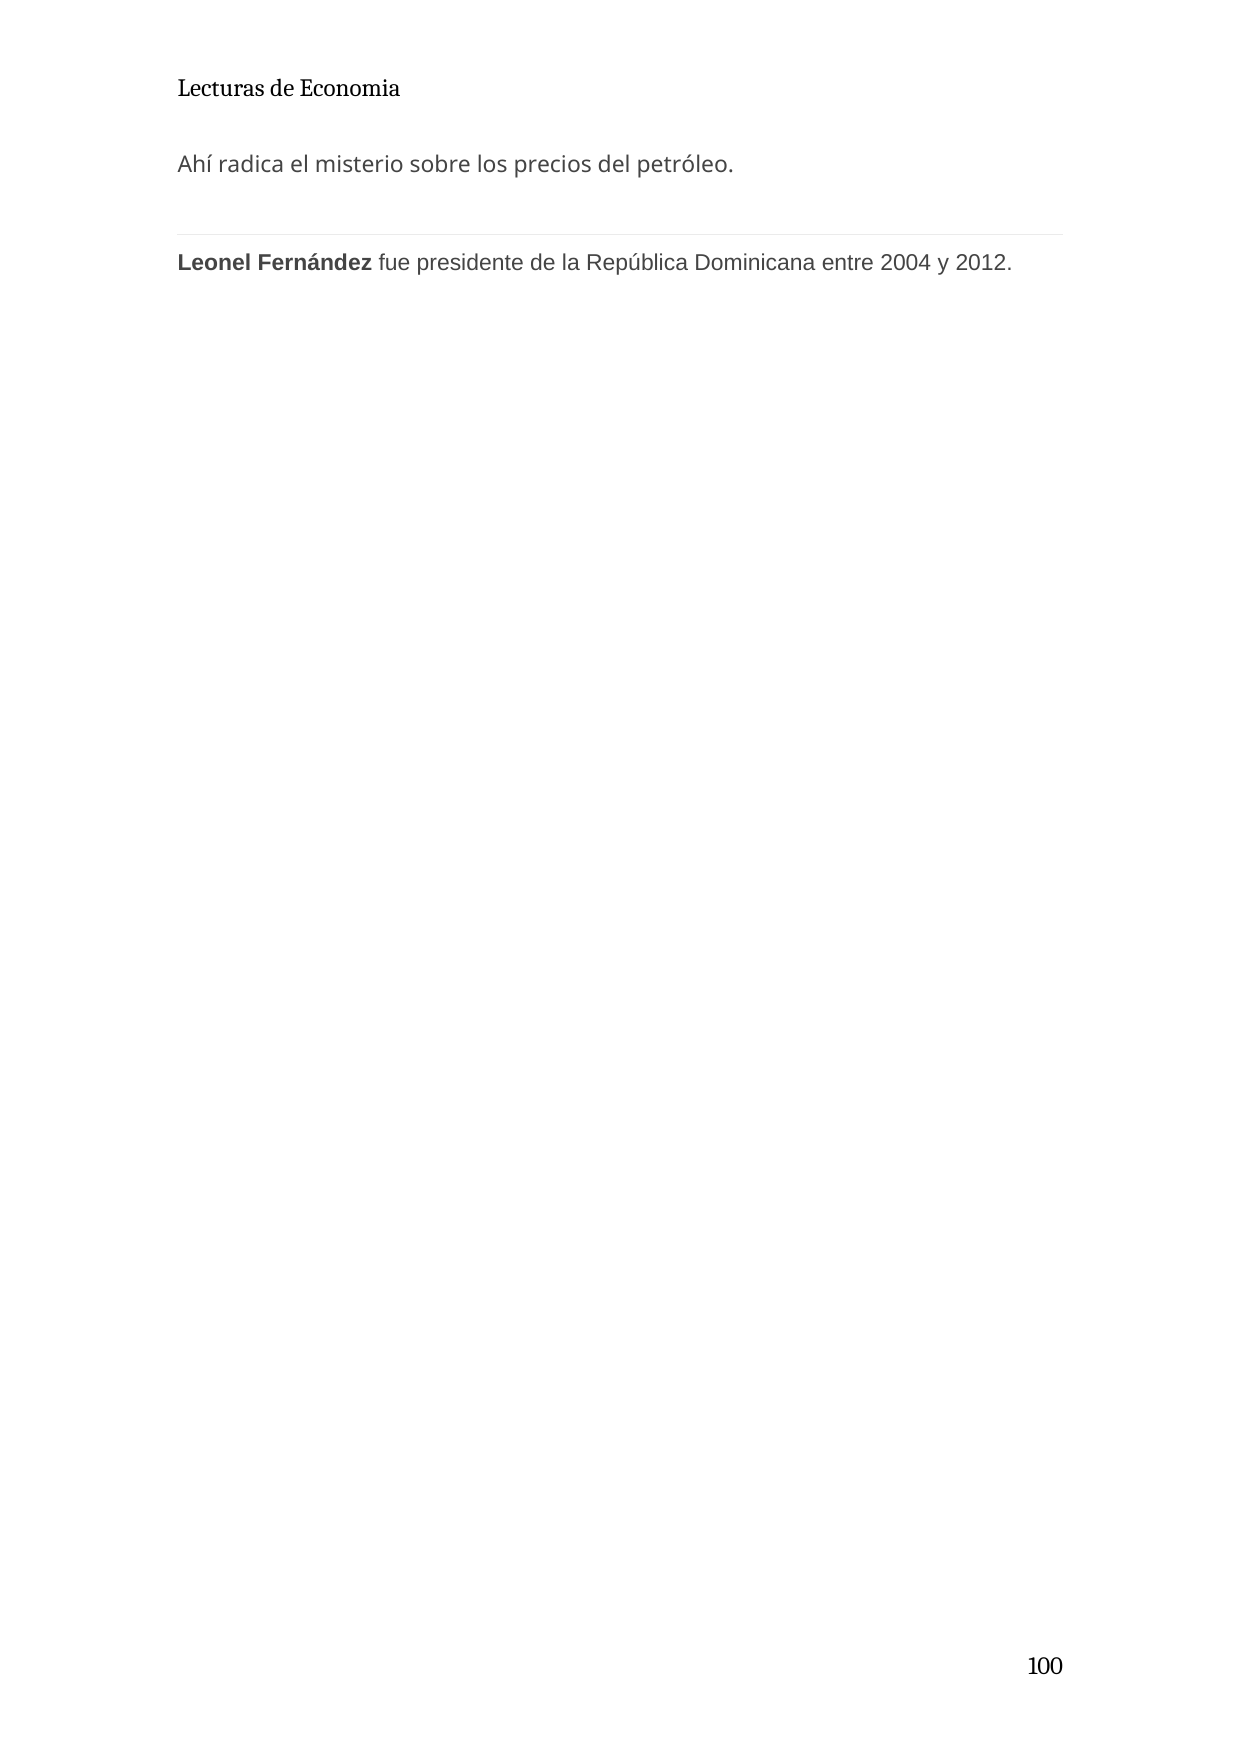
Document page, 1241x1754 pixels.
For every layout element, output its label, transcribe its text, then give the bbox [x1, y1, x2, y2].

text Ahí radica el misterio sobre los precios del petróleo. [177, 148, 1063, 179]
text Leonel Fernández fue presidente de la República Dominicana entre 2004 y 2012. [177, 235, 1063, 275]
